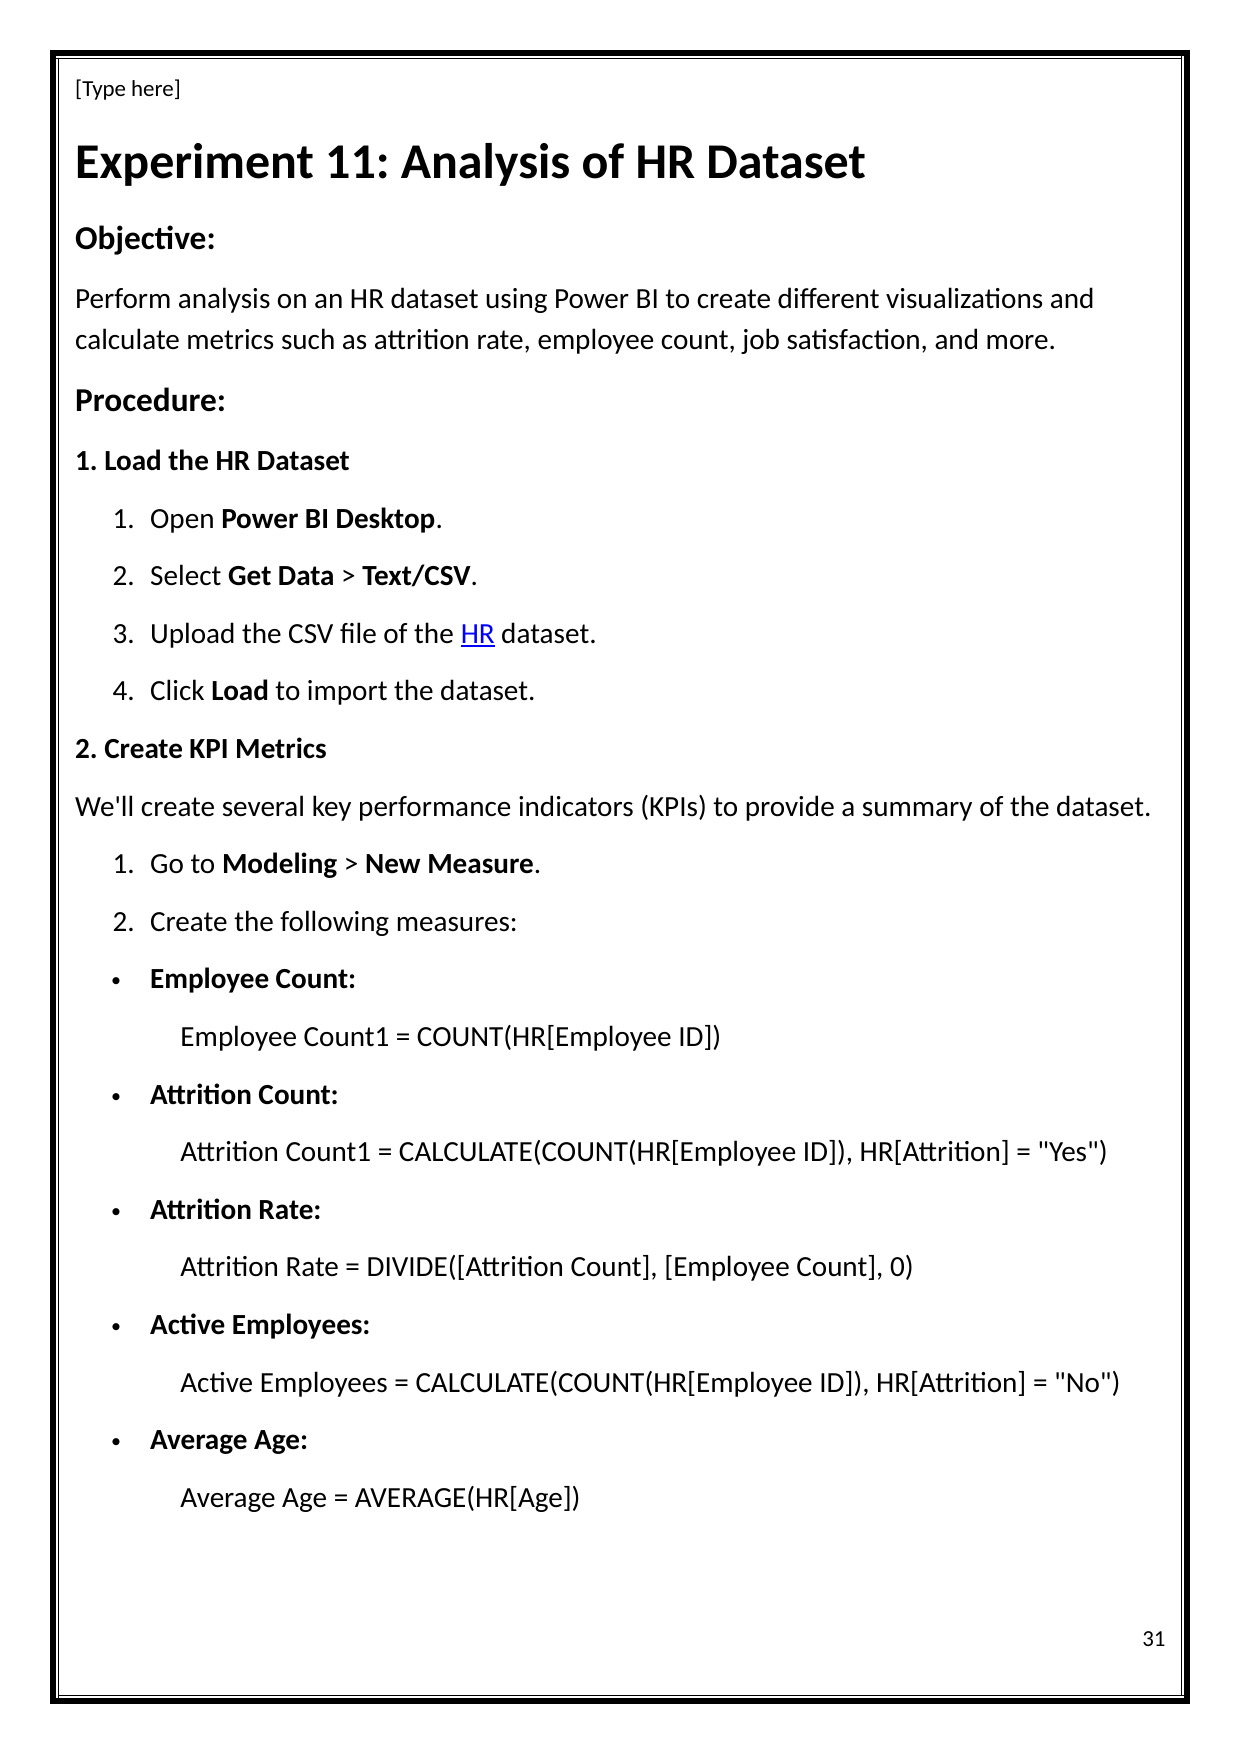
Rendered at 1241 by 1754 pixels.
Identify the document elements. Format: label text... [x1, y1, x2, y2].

list Go to Modeling > New Measure. [112, 845, 1165, 881]
list Upload the CSV file of the HR dataset. [112, 615, 1165, 651]
list Create the following measures: [112, 903, 1165, 938]
text Employee Count1 = COUNT(HR[Employee ID]) [75, 1018, 1165, 1054]
list Select Get Data > Text/CSV. [112, 557, 1165, 593]
text 1. Load the HR Dataset [75, 442, 1165, 478]
text Attrition Count1 = CALCULATE(COUNT(HR[Employee ID]), HR[Attrition] = "Yes") [75, 1133, 1165, 1169]
text We'll create several key performance indicators (KPIs) to provide a summary of the dataset. [75, 788, 1165, 823]
list Click Load to import the dataset. [112, 672, 1165, 708]
text Perform analysis on an HR dataset using Power BI to create different visualizations and calculate metrics such as attrition rate, employee count, job satisfaction, and more. [75, 280, 1165, 357]
text Active Employees = CALCULATE(COUNT(HR[Employee ID]), HR[Attrition] = "No") [75, 1364, 1165, 1399]
list Employee Count: [112, 961, 1165, 996]
text Objective: [75, 217, 1165, 257]
list Active Employees: [112, 1306, 1165, 1342]
text Experiment 11: Analysis of HR Dataset [75, 130, 1165, 191]
list Open Power BI Desktop. [112, 500, 1165, 535]
list Attrition Rate: [112, 1191, 1165, 1227]
list Average Age: [112, 1421, 1165, 1457]
text Procedure: [75, 379, 1165, 419]
text 2. Create KPI Metrics [75, 730, 1165, 766]
text Average Age = AVERAGE(HR[Age]) [75, 1479, 1165, 1514]
list Attrition Count: [112, 1076, 1165, 1111]
text Attrition Rate = DIVIDE([Attrition Count], [Employee Count], 0) [75, 1248, 1165, 1284]
